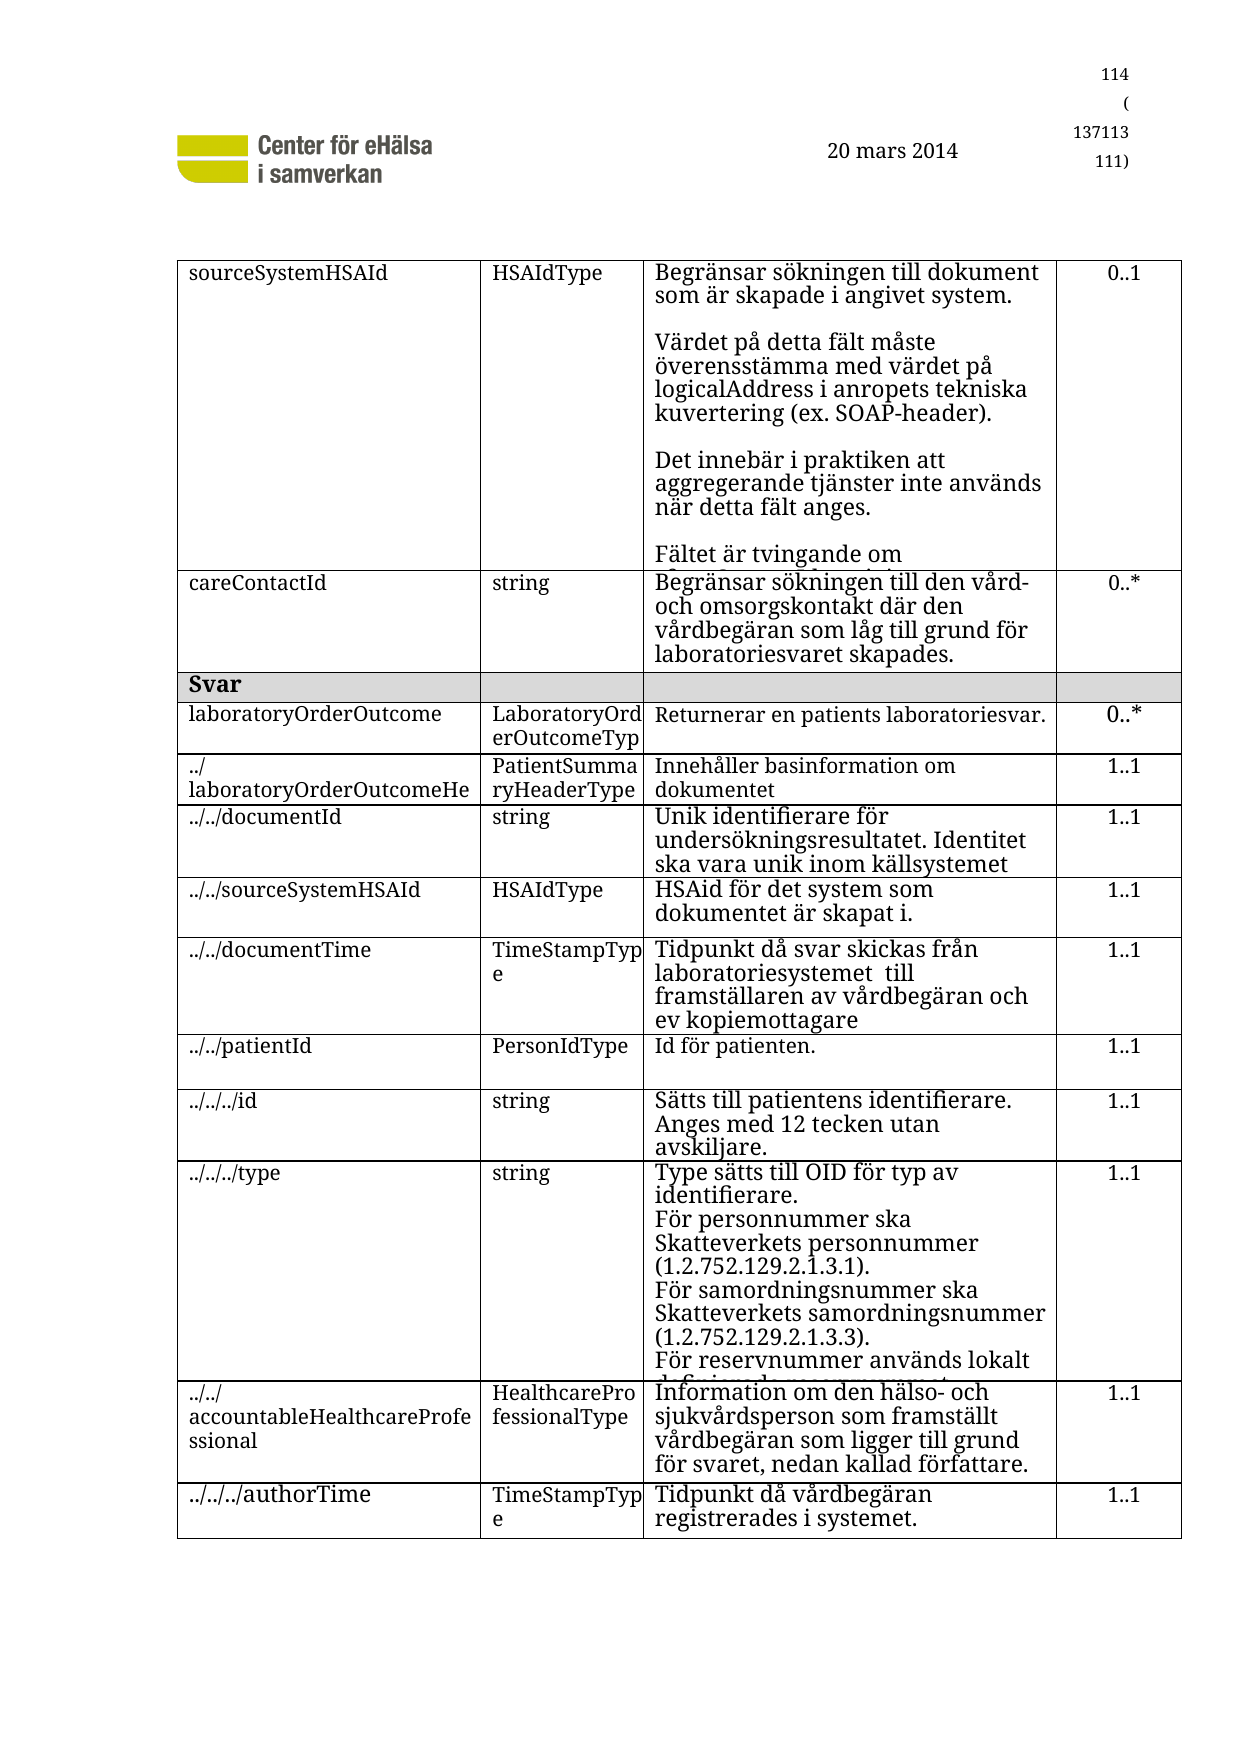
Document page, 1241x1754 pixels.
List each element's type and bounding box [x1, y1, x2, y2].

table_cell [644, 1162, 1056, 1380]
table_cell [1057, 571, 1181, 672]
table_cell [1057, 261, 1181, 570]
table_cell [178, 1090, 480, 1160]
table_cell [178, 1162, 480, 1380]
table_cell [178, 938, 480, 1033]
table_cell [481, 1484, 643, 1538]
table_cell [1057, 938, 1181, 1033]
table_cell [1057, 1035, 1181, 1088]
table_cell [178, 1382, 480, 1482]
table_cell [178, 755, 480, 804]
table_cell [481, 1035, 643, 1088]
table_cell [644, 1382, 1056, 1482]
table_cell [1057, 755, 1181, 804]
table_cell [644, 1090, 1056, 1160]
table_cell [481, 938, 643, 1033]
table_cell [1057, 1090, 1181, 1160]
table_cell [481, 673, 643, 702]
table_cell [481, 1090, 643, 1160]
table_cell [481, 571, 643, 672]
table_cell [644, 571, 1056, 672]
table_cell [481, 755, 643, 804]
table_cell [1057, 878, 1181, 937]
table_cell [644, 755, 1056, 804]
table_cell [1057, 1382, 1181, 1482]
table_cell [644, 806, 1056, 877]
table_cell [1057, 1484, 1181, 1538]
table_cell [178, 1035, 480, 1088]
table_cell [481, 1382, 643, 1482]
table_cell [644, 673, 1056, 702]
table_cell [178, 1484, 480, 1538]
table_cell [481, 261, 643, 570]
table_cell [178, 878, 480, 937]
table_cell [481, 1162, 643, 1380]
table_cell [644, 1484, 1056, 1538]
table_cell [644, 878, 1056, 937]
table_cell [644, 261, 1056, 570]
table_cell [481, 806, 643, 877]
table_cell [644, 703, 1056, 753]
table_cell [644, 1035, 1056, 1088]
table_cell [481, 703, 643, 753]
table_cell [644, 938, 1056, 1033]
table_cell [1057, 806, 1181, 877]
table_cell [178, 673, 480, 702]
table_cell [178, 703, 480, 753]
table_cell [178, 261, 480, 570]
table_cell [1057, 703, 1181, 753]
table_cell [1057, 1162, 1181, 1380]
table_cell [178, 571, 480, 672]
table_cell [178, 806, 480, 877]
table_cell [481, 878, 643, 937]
picture [177, 135, 432, 183]
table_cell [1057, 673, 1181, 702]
